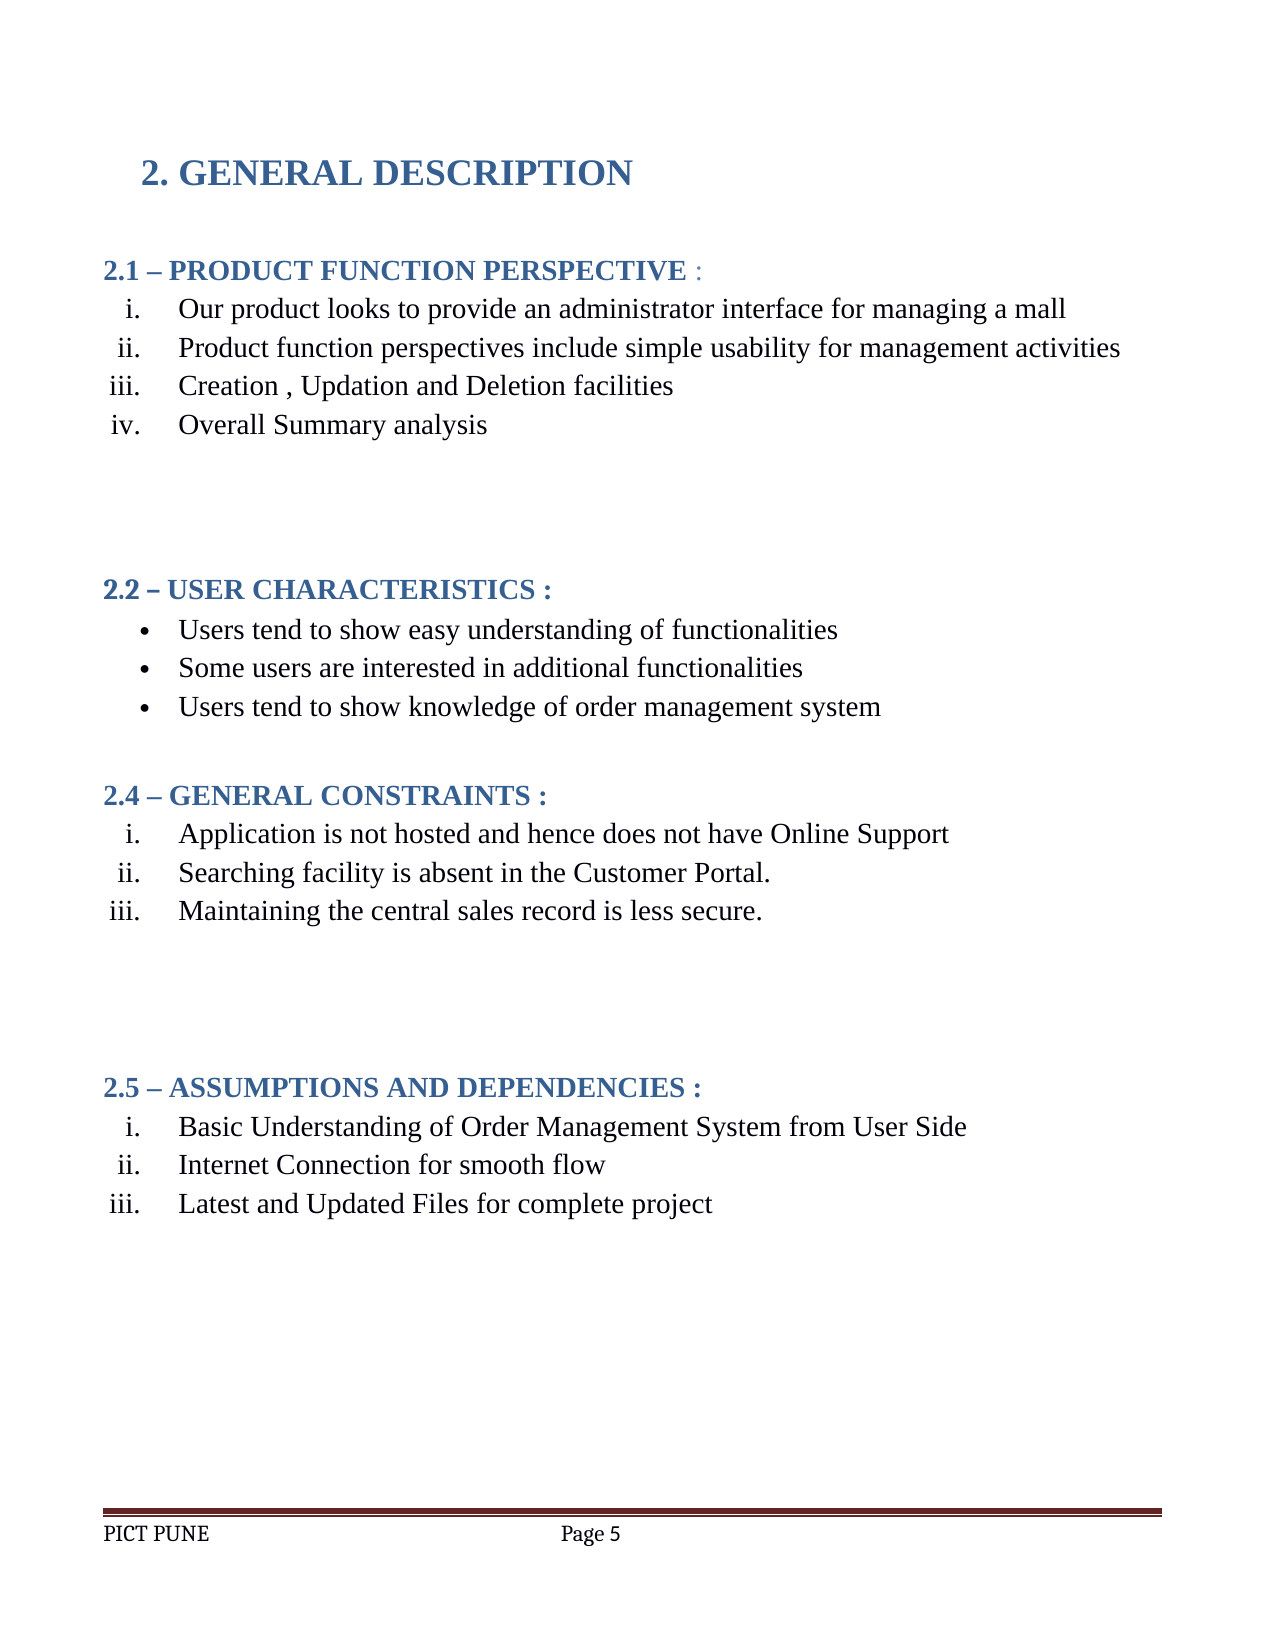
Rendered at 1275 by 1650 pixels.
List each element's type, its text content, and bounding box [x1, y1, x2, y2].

subtitle 2.1 – PRODUCT FUNCTION PERSPECTIVE : [103, 253, 1162, 286]
list Product function perspectives include simple usability for management activities [141, 330, 1162, 363]
list Users tend to show easy understanding of functionalities [141, 612, 1162, 646]
list Overall Summary analysis [141, 407, 1162, 440]
list Users tend to show knowledge of order management system [141, 689, 1162, 723]
subtitle GENERAL DESCRIPTION [141, 150, 1162, 193]
list Some users are interested in additional functionalities [141, 651, 1162, 684]
list Basic Understanding of Order Management System from User Side [141, 1109, 1162, 1142]
list Searching facility is absent in the Customer Portal. [141, 855, 1162, 888]
subtitle 2.4 – GENERAL CONSTRAINTS : [103, 778, 1162, 811]
list Maintaining the central sales record is less secure. [141, 893, 1162, 927]
list Application is not hosted and hence does not have Online Support [141, 816, 1162, 850]
list Our product looks to provide an administrator interface for managing a mall [141, 291, 1162, 325]
subtitle 2.2 – USER CHARACTERISTICS : [103, 572, 1162, 607]
list Latest and Updated Files for complete project [141, 1186, 1162, 1219]
list Internet Connection for smooth flow [141, 1147, 1162, 1181]
subtitle 2.5 – ASSUMPTIONS AND DEPENDENCIES : [103, 1070, 1162, 1104]
list Creation , Updation and Deletion facilities [141, 368, 1162, 402]
